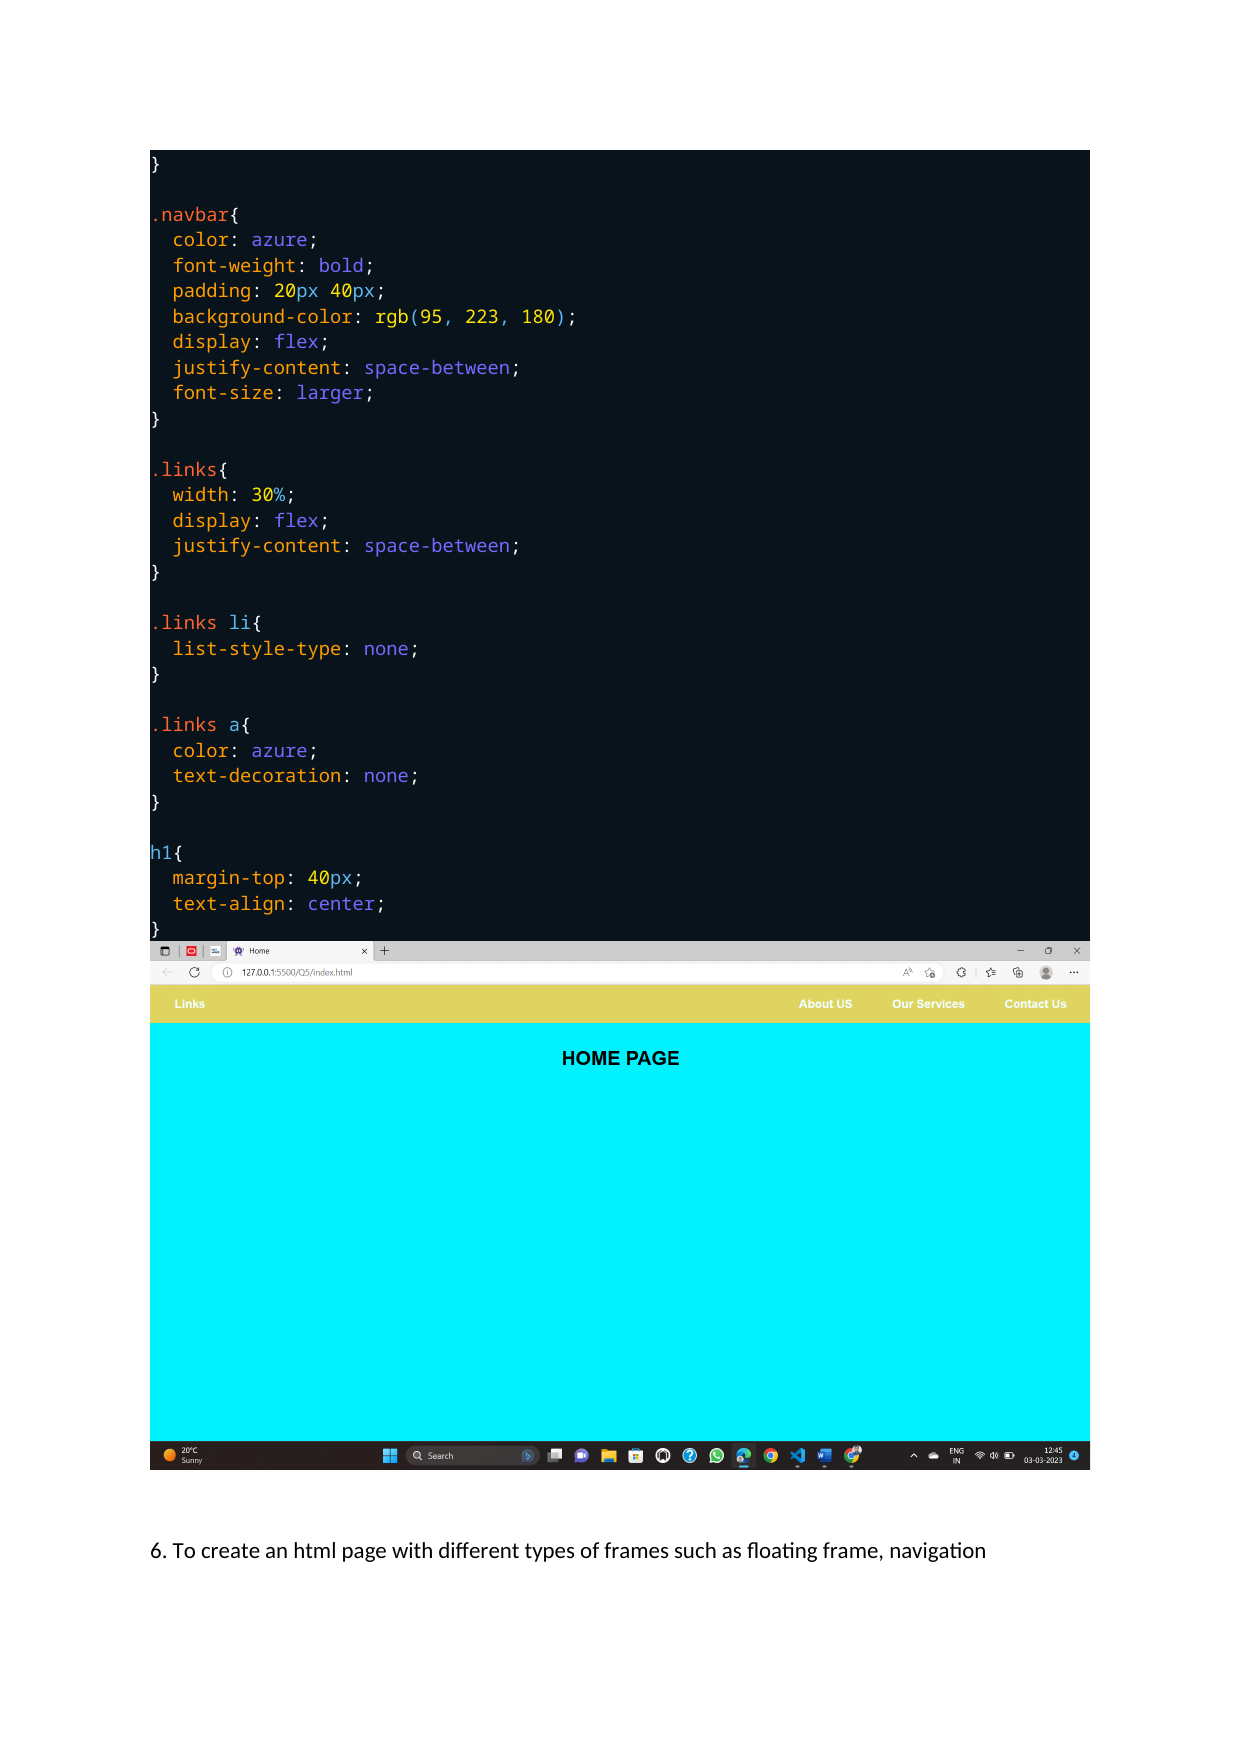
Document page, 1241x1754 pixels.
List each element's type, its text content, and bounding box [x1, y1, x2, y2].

text color: azure; [150, 737, 1090, 762]
text width: 30%; [150, 482, 1090, 507]
text } [150, 788, 1090, 813]
text font-size: larger; [150, 380, 1090, 405]
text background-color: rgb(95, 223, 180); [150, 303, 1090, 329]
text } [150, 916, 1090, 941]
text h1{ [150, 839, 1090, 864]
text } [150, 405, 1090, 431]
text } [150, 660, 1090, 686]
text display: flex; [150, 507, 1090, 533]
text text-decoration: none; [150, 762, 1090, 788]
text text-align: center; [150, 890, 1090, 916]
text font-weight: bold; [150, 252, 1090, 278]
text .links a{ [150, 711, 1090, 737]
text justify-content: space-between; [150, 533, 1090, 558]
text } [150, 558, 1090, 584]
text display: flex; [150, 329, 1090, 354]
text 6. To create an html page with different types of frames such as floating frame, navigation [150, 1536, 1090, 1564]
picture [150, 941, 1091, 1470]
text color: azure; [150, 227, 1090, 252]
text } [150, 150, 1090, 176]
text padding: 20px 40px; [150, 278, 1090, 303]
text .links li{ [150, 609, 1090, 635]
text justify-content: space-between; [150, 354, 1090, 380]
text margin-top: 40px; [150, 864, 1090, 890]
text .links{ [150, 456, 1090, 482]
text .navbar{ [150, 201, 1090, 227]
text list-style-type: none; [150, 635, 1090, 660]
